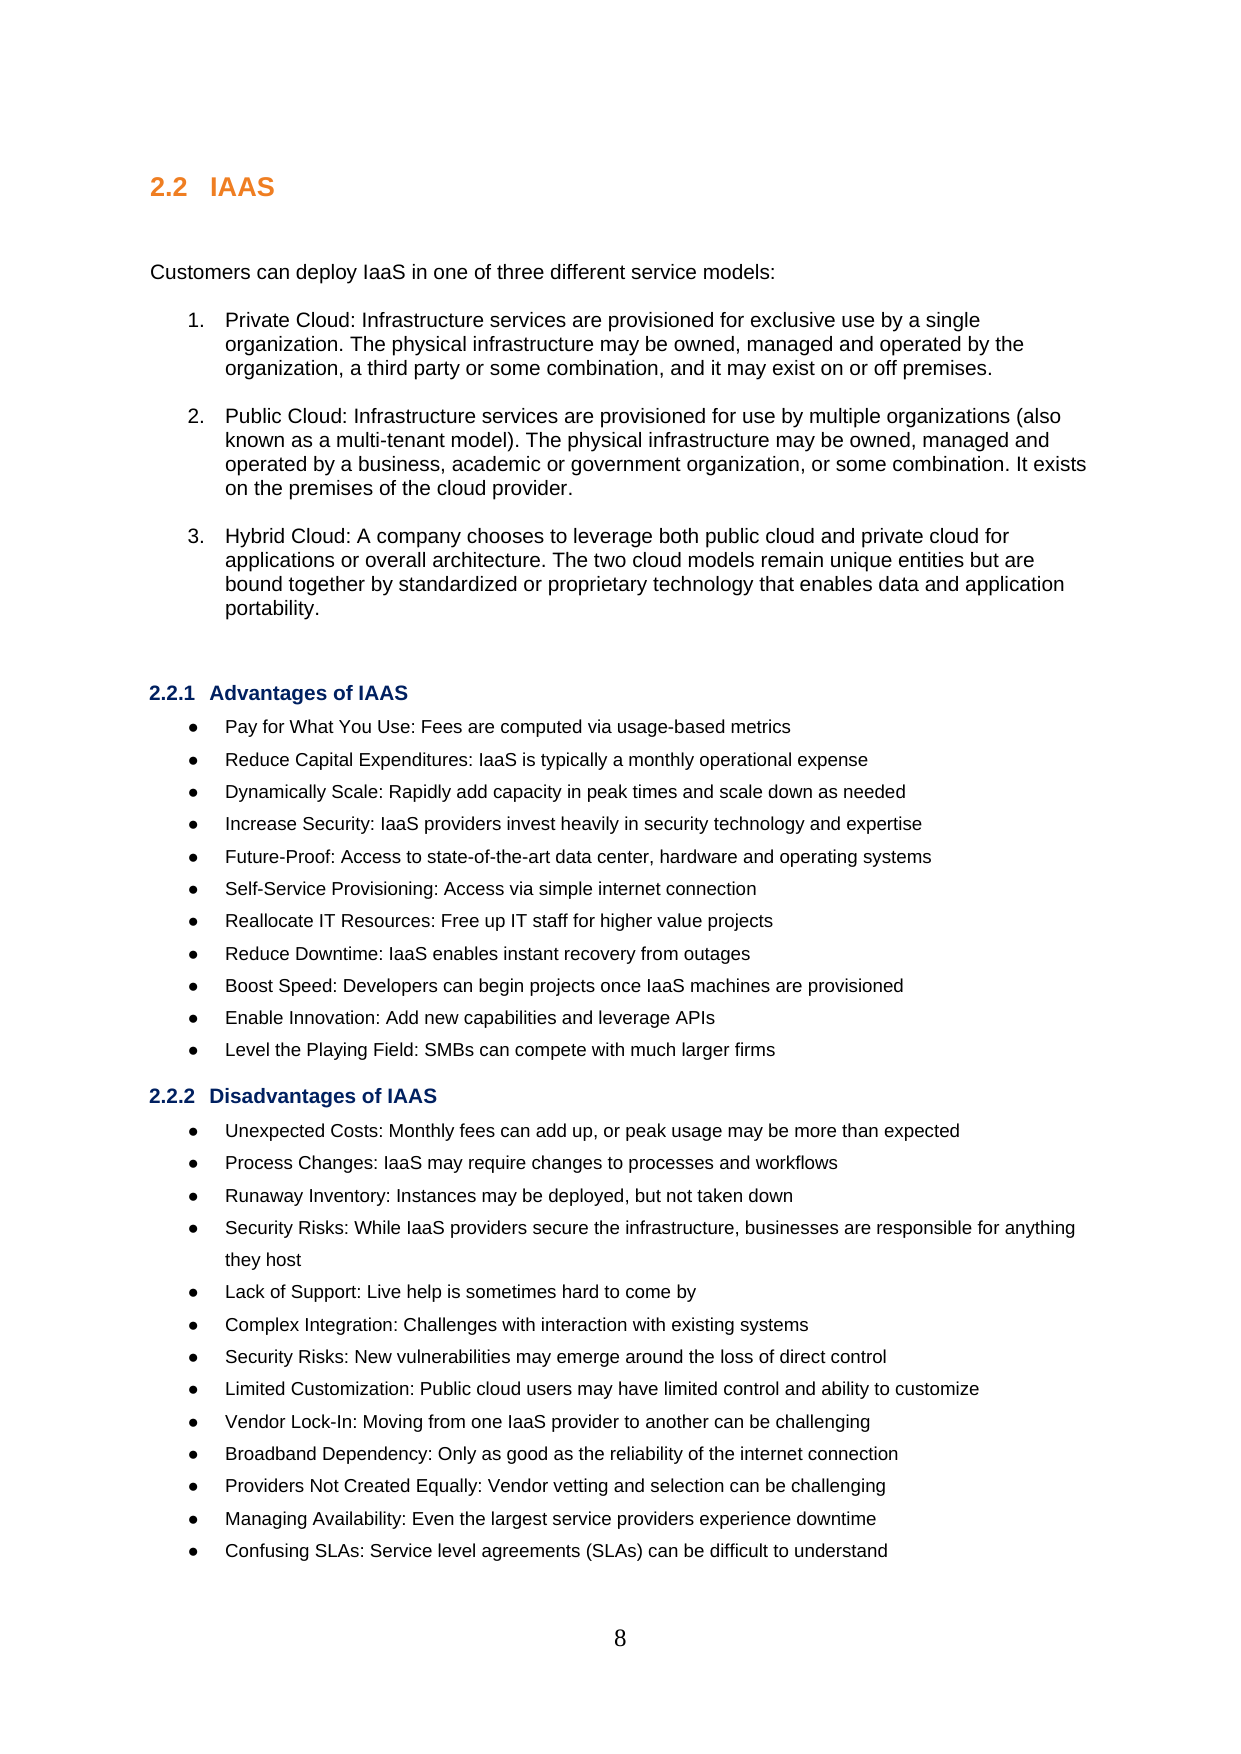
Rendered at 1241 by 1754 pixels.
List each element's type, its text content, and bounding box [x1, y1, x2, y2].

list Private Cloud: Infrastructure services are provisioned for exclusive use by a single organization. The physical infrastructure may be owned, managed and operated by the organization, a third party or some combination, and it may exist on or off premises. [187, 308, 1090, 380]
list Security Risks: New vulnerabilities may emerge around the loss of direct control [187, 1346, 1090, 1367]
list Limited Customization: Public cloud users may have limited control and ability to customize [187, 1378, 1090, 1400]
list Level the Playing Field: SMBs can compete with much larger firms [187, 1039, 1090, 1061]
list Vendor Lock-In: Moving from one IaaS provider to another can be challenging [187, 1411, 1090, 1432]
list Reduce Capital Expenditures: IaaS is typically a monthly operational expense [187, 748, 1090, 770]
list Unexpected Costs: Monthly fees can add up, or peak usage may be more than expected [187, 1120, 1090, 1141]
list Public Cloud: Infrastructure services are provisioned for use by multiple organizations (also known as a multi-tenant model). The physical infrastructure may be owned, managed and operated by a business, academic or government organization, or some combination. It exists on the premises of the cloud provider. [187, 404, 1090, 499]
list Future-Proof: Access to state-of-the-art data center, hardware and operating systems [187, 845, 1090, 867]
list Complex Integration: Challenges with interaction with existing systems [187, 1314, 1090, 1335]
list Enable Innovation: Add new capabilities and leverage APIs [187, 1007, 1090, 1028]
list Confusing SLAs: Service level agreements (SLAs) can be difficult to understand [187, 1540, 1090, 1561]
list Managing Availability: Even the largest service providers experience downtime [187, 1507, 1090, 1529]
list Disadvantages of IAAS [149, 1084, 1090, 1108]
list Increase Security: IaaS providers invest heavily in security technology and expertise [187, 813, 1090, 835]
list Reallocate IT Resources: Free up IT staff for higher value projects [187, 910, 1090, 932]
list Boost Speed: Developers can begin projects once IaaS machines are provisioned [187, 974, 1090, 996]
list Lack of Support: Live help is sometimes hard to come by [187, 1281, 1090, 1303]
list Hybrid Cloud: A company chooses to leverage both public cloud and private cloud for applications or overall architecture. The two cloud models remain unique entities but are bound together by standardized or proprietary technology that enables data and application portability. [187, 523, 1090, 619]
list Providers Not Created Equally: Vendor vetting and selection can be challenging [187, 1475, 1090, 1497]
list Runaway Inventory: Instances may be deployed, but not taken down [187, 1184, 1090, 1206]
list Reduce Downtime: IaaS enables instant recovery from outages [187, 942, 1090, 964]
list Broadband Dependency: Only as good as the reliability of the internet connection [187, 1443, 1090, 1464]
list Process Changes: IaaS may require changes to processes and workflows [187, 1152, 1090, 1174]
list Security Risks: While IaaS providers secure the infrastructure, businesses are responsible for anything they host [187, 1217, 1090, 1271]
list Advantages of IAAS [149, 680, 1090, 704]
text Customers can deploy IaaS in one of three different service models: [150, 260, 1090, 284]
list Self-Service Provisioning: Access via simple internet connection [187, 878, 1090, 899]
subtitle IAAS [150, 171, 1090, 202]
list Pay for What You Use: Fees are computed via usage-based metrics [187, 716, 1090, 738]
list Dynamically Scale: Rapidly add capacity in peak times and scale down as needed [187, 781, 1090, 802]
